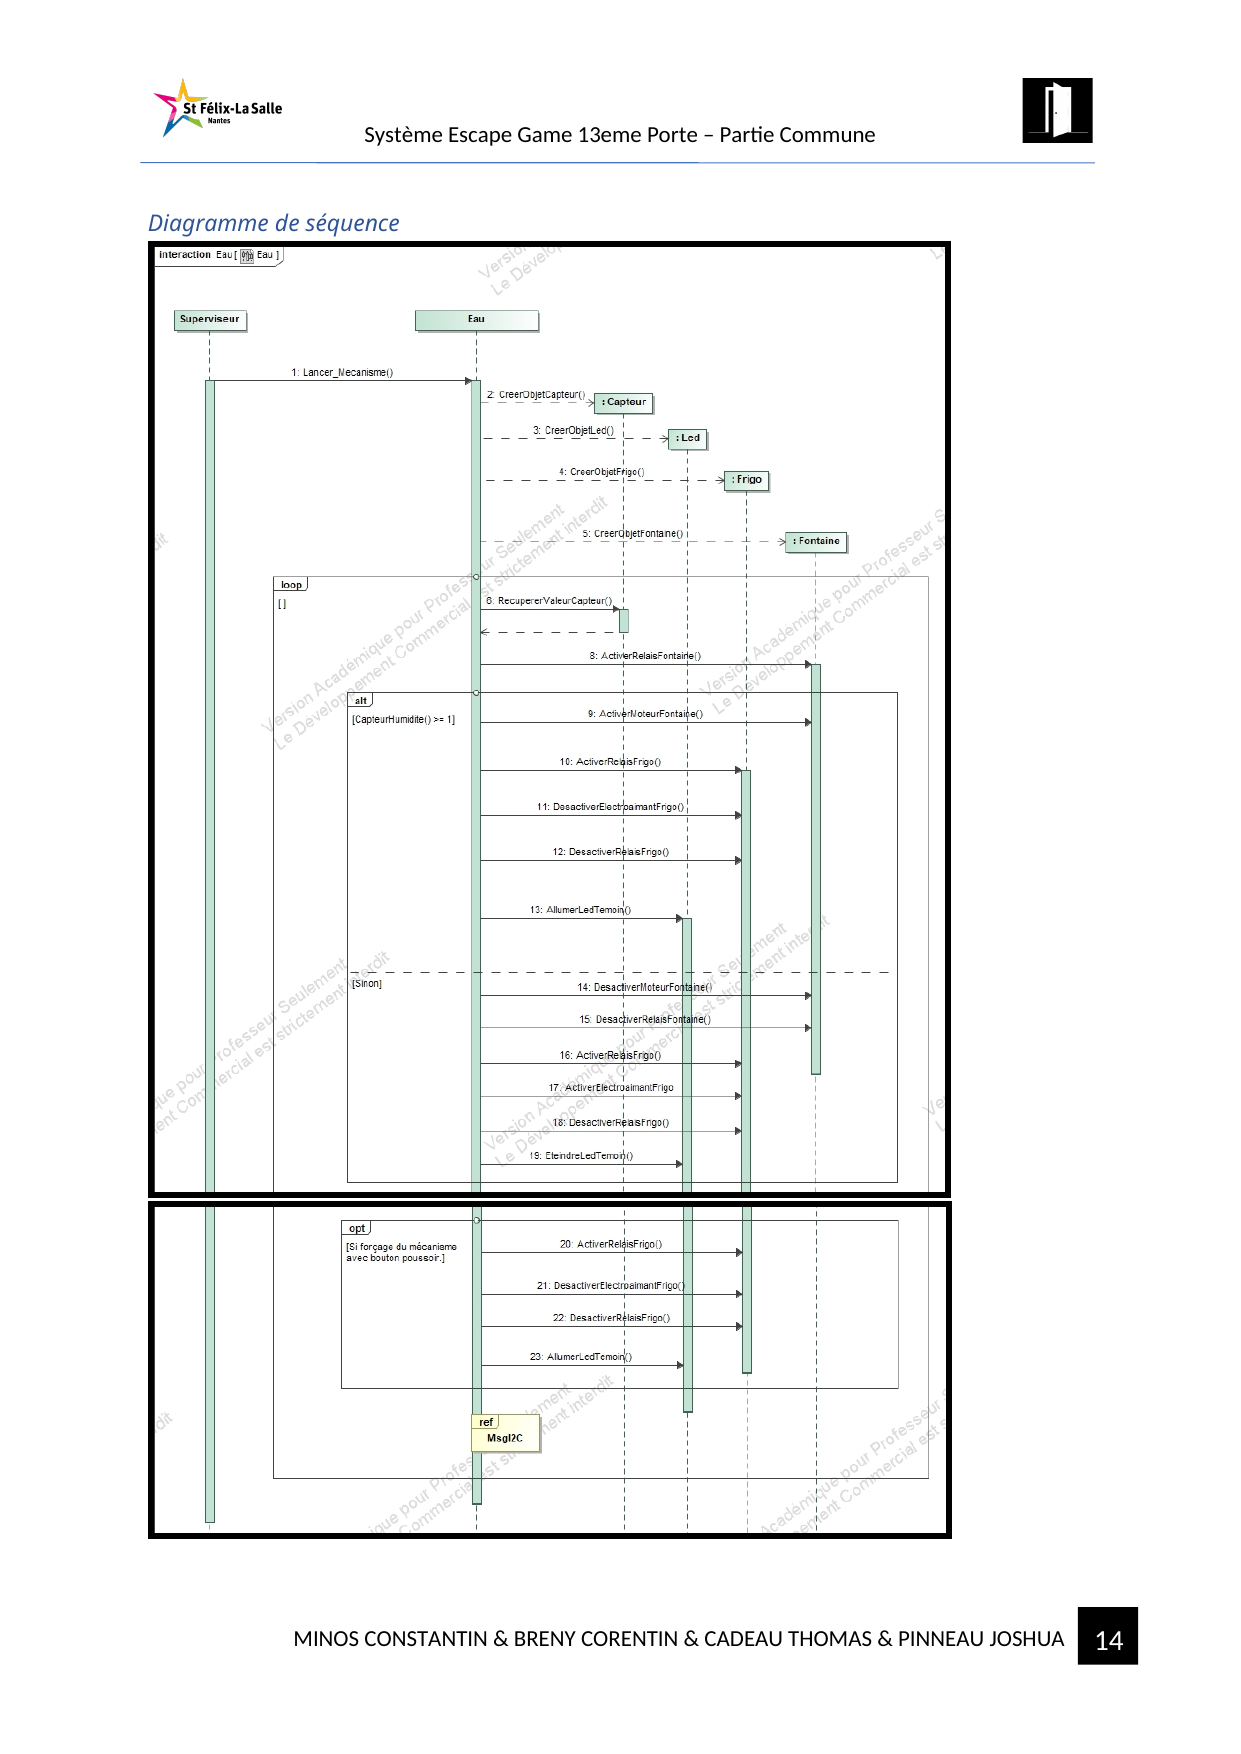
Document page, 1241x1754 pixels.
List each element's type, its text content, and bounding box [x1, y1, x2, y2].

picture [147, 73, 290, 142]
picture [154, 1207, 946, 1533]
picture [154, 247, 945, 1192]
subtitle Diagramme de séquence [148, 207, 1078, 238]
picture [1022, 78, 1093, 143]
